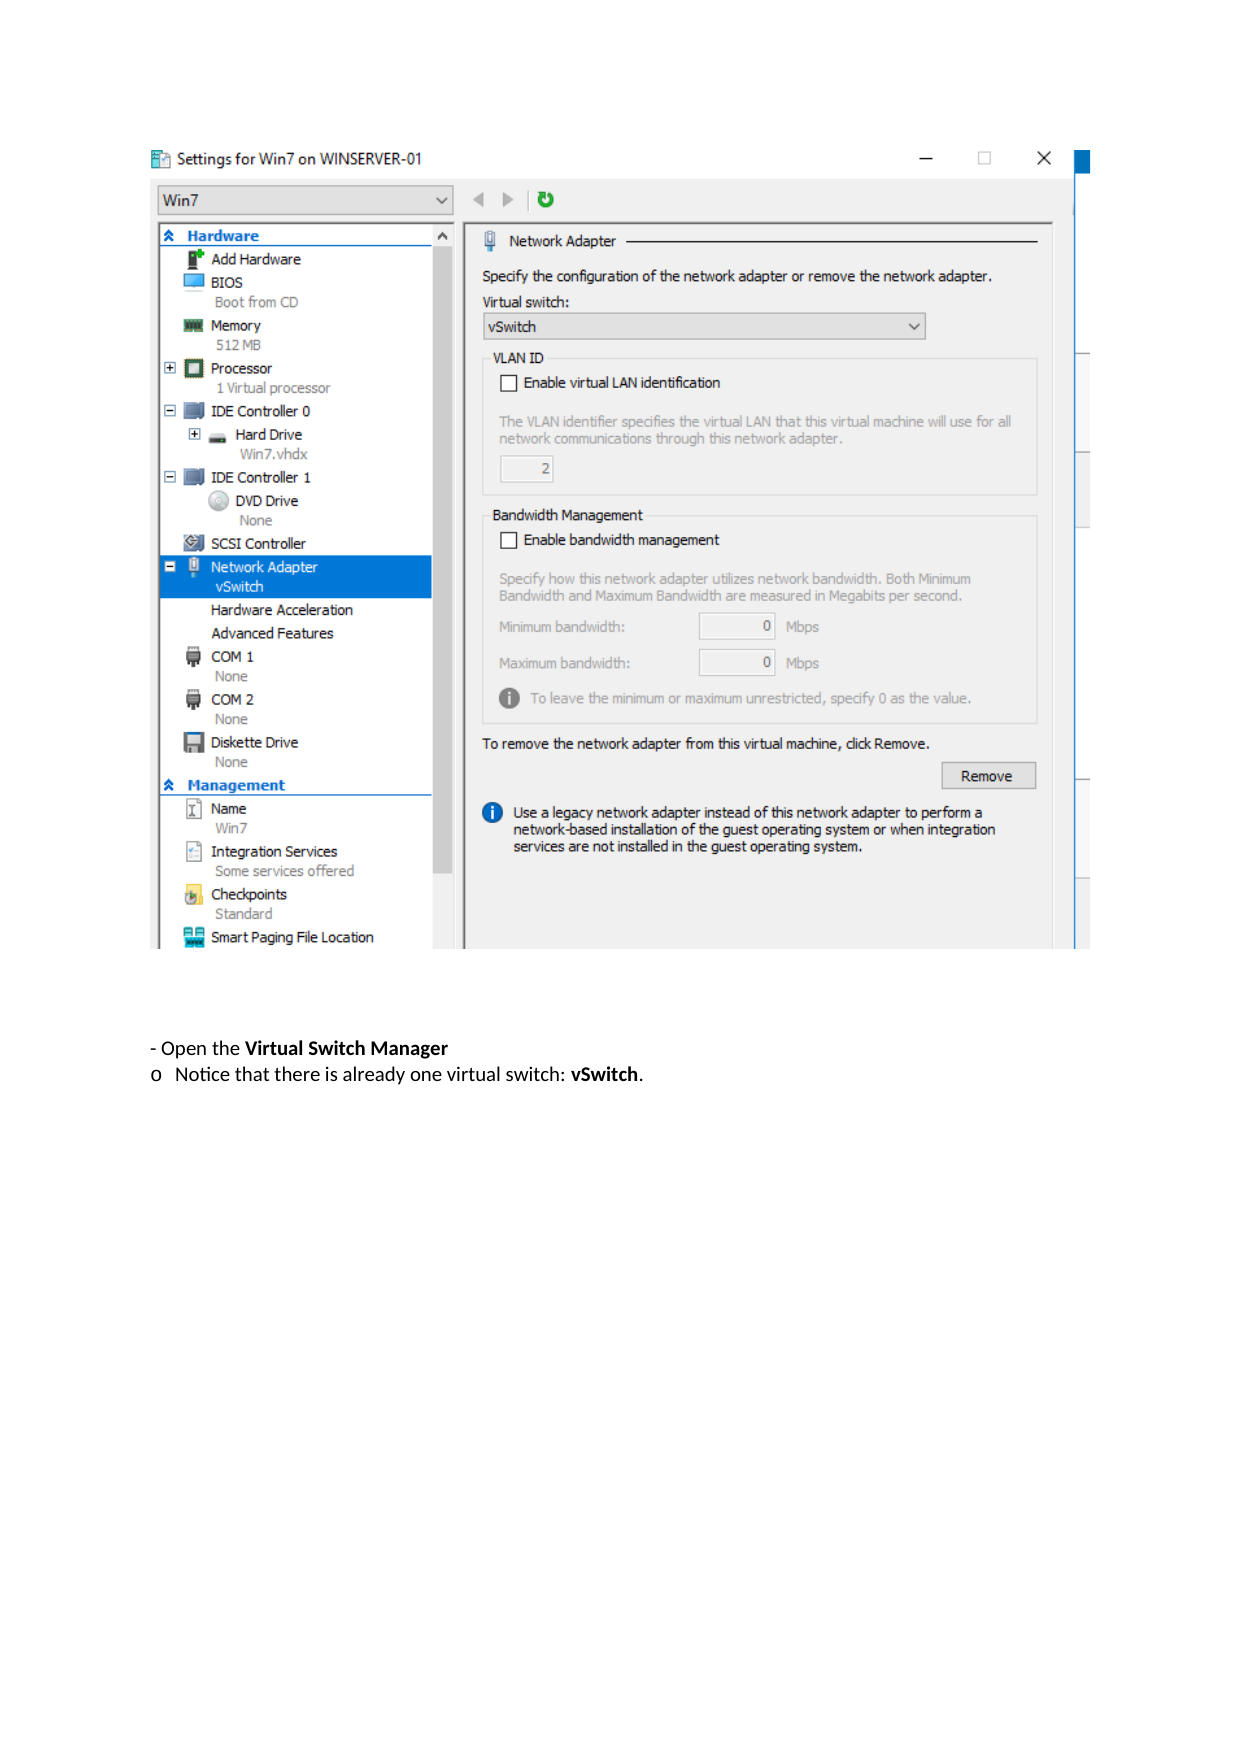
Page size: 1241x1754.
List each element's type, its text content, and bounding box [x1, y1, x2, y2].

text - Open the Virtual Switch Manager [150, 1035, 1090, 1061]
text o Notice that there is already one virtual switch: vSwitch. [150, 1061, 1090, 1087]
picture [150, 150, 1091, 949]
